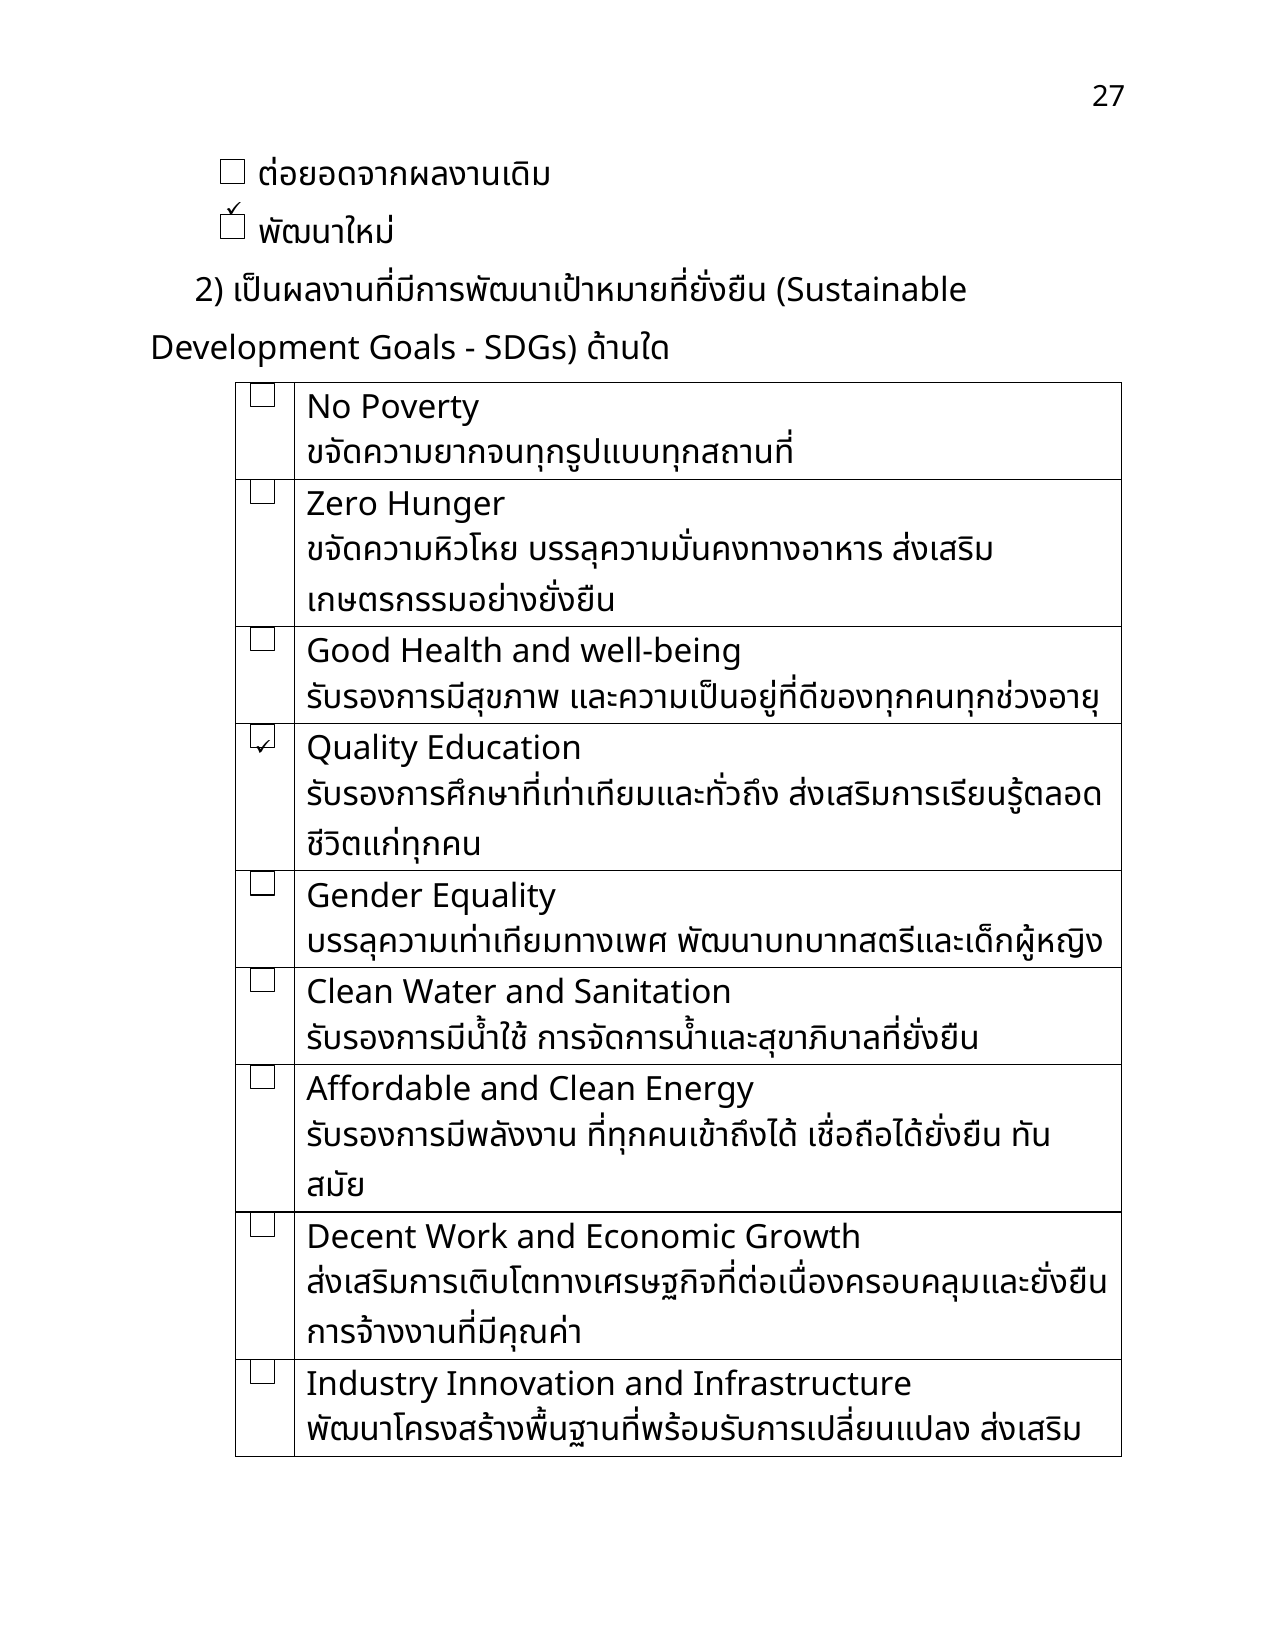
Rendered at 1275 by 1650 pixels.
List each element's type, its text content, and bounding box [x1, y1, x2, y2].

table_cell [295, 1360, 1121, 1456]
table_cell [236, 1360, 294, 1456]
table_cell Good Health and well-being รับรองการมีสุขภาพ และความเป็นอยู่ที่ดีของทุกคนทุกช่วงอายุ [295, 627, 1121, 723]
table_cell Gender Equality บรรลุความเท่าเทียมทางเพศ พัฒนาบทบาทสตรีและเด็กผู้หญิง [295, 871, 1121, 967]
table_cell [236, 871, 294, 967]
table_cell Clean Water and Sanitation รับรองการมีน้ำใช้ การจัดการน้ำและสุขาภิบาลที่ยั่งยืน [295, 968, 1121, 1064]
text ต่อยอดจากผลงานเดิม [150, 150, 1125, 200]
text 2) เป็นผลงานที่มีการพัฒนาเป้าหมายที่ยั่งยืน (Sustainable Development Goals - SDGs) ด้านใด [150, 266, 1125, 374]
table_header No Poverty ขจัดความยากจนทุกรูปแบบทุกสถานที่ [295, 383, 1121, 479]
table_cell [236, 1065, 294, 1211]
table_cell Quality Education รับรองการศึกษาที่เท่าเทียมและทั่วถึง ส่งเสริมการเรียนรู้ตลอดชีวิตแก่ทุกคน [295, 724, 1121, 870]
table_cell [236, 480, 294, 626]
table_cell [236, 1213, 294, 1359]
table_cell [236, 627, 294, 723]
table_cell Zero Hunger ขจัดความหิวโหย บรรลุความมั่นคงทางอาหาร ส่งเสริมเกษตรกรรมอย่างยั่งยืน [295, 480, 1121, 626]
table_header [236, 383, 294, 479]
table_cell [236, 724, 294, 870]
text พัฒนาใหม่ [150, 208, 1125, 258]
table_cell Decent Work and Economic Growth ส่งเสริมการเติบโตทางเศรษฐกิจที่ต่อเนื่องครอบคลุมและยั่งยืน การจ้างงานที่มีคุณค่า [295, 1213, 1121, 1359]
table_cell Affordable and Clean Energy รับรองการมีพลังงาน ที่ทุกคนเข้าถึงได้ เชื่อถือได้ยั่งยืน ทันสมัย [295, 1065, 1121, 1211]
table_cell [236, 968, 294, 1064]
